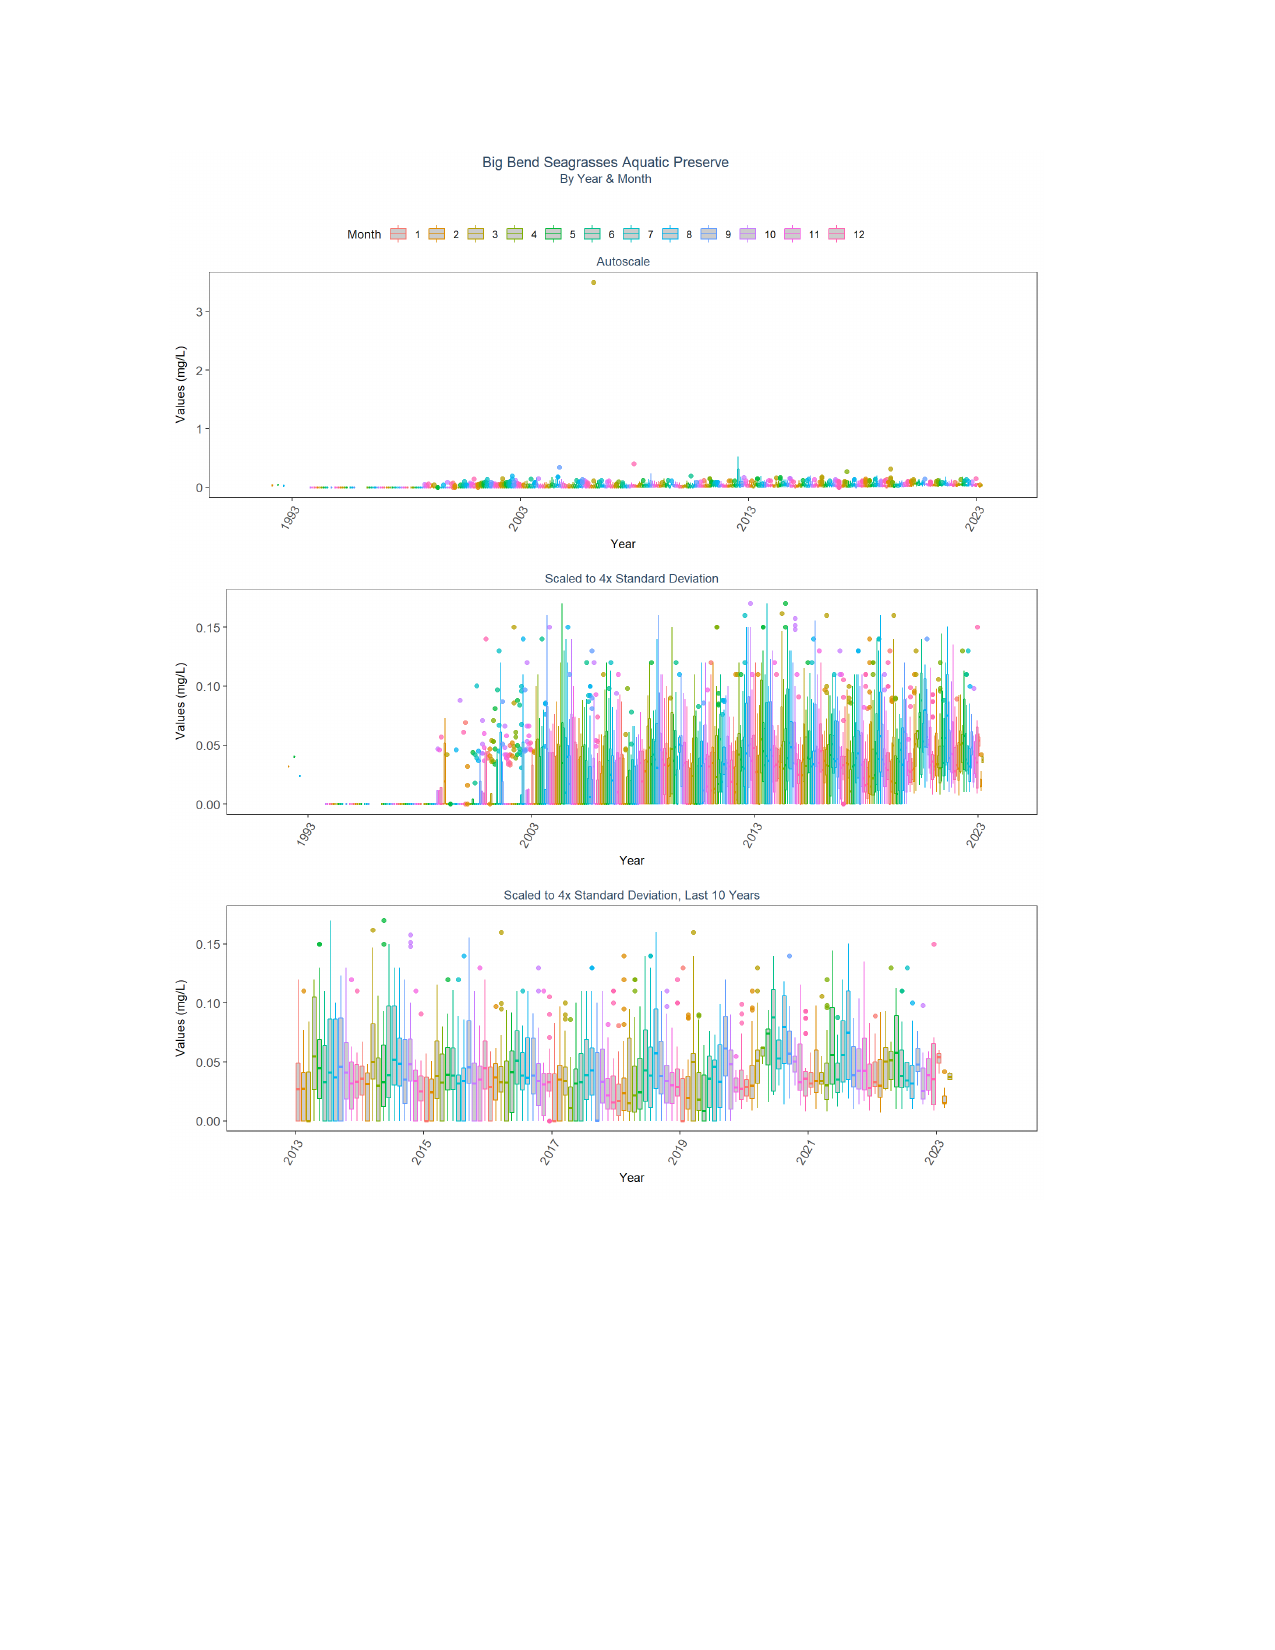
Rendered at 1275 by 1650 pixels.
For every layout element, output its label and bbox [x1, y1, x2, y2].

picture [168, 150, 1044, 1200]
